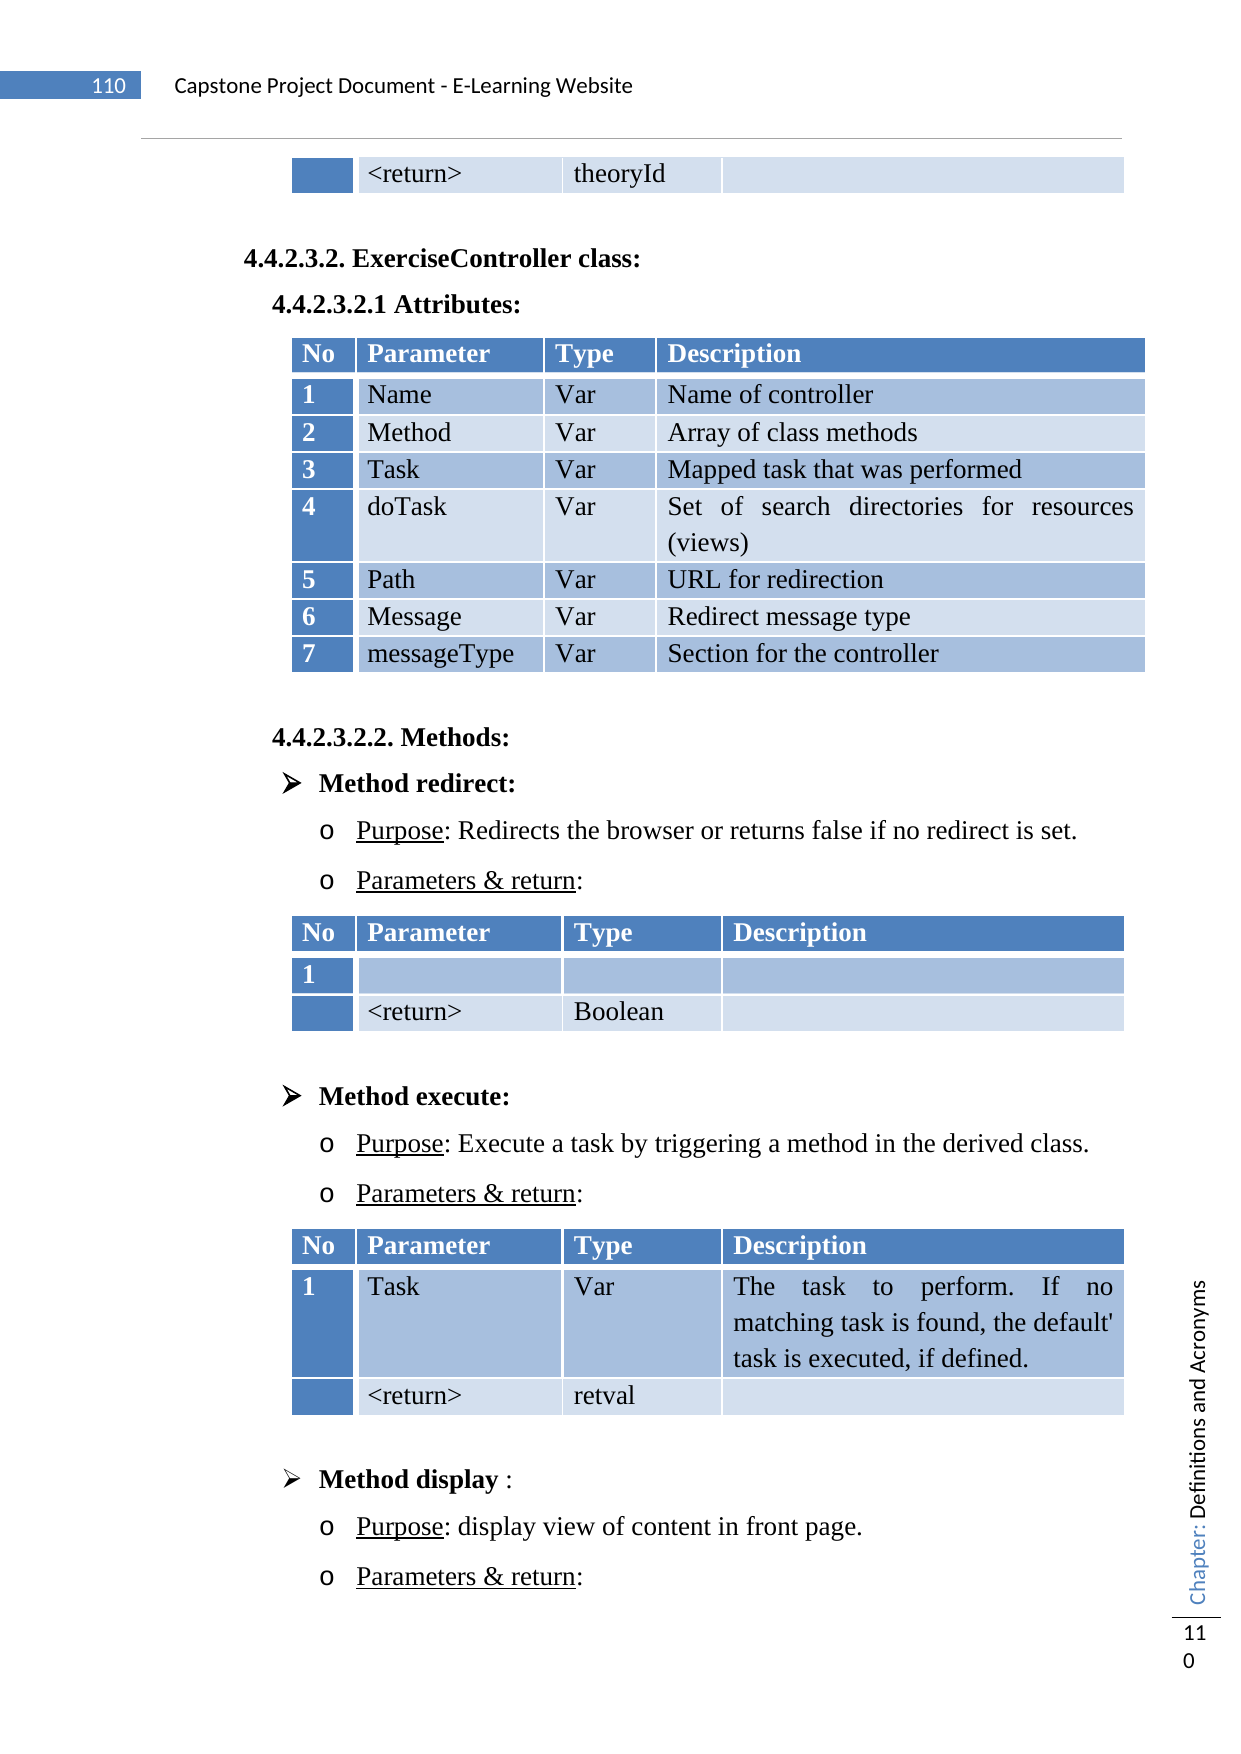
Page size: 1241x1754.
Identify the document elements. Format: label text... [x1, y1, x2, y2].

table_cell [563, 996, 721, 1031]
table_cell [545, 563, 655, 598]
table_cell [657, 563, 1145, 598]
list Purpose: Redirects the browser or returns false if no redirect is set. [319, 814, 1122, 848]
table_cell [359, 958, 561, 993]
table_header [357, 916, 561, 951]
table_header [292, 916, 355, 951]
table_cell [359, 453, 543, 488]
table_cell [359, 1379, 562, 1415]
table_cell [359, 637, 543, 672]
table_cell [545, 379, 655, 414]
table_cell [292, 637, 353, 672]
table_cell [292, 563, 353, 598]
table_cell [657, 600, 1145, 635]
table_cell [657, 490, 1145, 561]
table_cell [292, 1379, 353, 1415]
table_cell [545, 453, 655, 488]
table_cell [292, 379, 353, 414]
list Method redirect: [281, 767, 1122, 798]
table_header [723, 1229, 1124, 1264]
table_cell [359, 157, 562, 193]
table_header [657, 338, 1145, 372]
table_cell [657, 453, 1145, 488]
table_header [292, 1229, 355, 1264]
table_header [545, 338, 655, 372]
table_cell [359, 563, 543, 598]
list Method execute: [281, 1080, 1122, 1111]
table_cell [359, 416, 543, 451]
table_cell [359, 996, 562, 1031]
text 4.4.2.3.2.2. Methods: [272, 721, 1122, 752]
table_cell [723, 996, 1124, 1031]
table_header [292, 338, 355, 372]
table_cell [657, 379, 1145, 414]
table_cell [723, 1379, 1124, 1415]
text 4.4.2.3.2. ExerciseController class: [244, 242, 1122, 273]
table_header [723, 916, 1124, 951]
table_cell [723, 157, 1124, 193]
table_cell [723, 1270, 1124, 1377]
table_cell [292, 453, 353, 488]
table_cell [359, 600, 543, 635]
list Purpose: Execute a task by triggering a method in the derived class. [319, 1127, 1122, 1160]
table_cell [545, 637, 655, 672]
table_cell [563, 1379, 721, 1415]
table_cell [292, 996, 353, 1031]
list Parameters & return: [319, 1177, 1122, 1210]
list Parameters & return: [319, 1560, 1122, 1594]
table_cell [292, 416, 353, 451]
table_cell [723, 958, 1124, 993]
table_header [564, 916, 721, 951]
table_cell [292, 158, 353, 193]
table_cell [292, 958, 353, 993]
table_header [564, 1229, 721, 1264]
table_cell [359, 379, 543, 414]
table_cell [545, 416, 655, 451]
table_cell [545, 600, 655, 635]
list Purpose: display view of content in front page. [319, 1510, 1122, 1544]
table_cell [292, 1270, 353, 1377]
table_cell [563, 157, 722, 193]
text 4.4.2.3.2.1 Attributes: [272, 289, 1122, 320]
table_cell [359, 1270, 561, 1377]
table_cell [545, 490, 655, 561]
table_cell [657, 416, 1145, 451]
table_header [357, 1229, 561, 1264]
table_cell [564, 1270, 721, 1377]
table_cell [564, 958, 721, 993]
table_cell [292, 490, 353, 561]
list Parameters & return: [319, 864, 1122, 898]
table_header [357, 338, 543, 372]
list Method display : [281, 1463, 1122, 1495]
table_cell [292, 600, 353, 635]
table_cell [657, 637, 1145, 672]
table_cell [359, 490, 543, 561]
